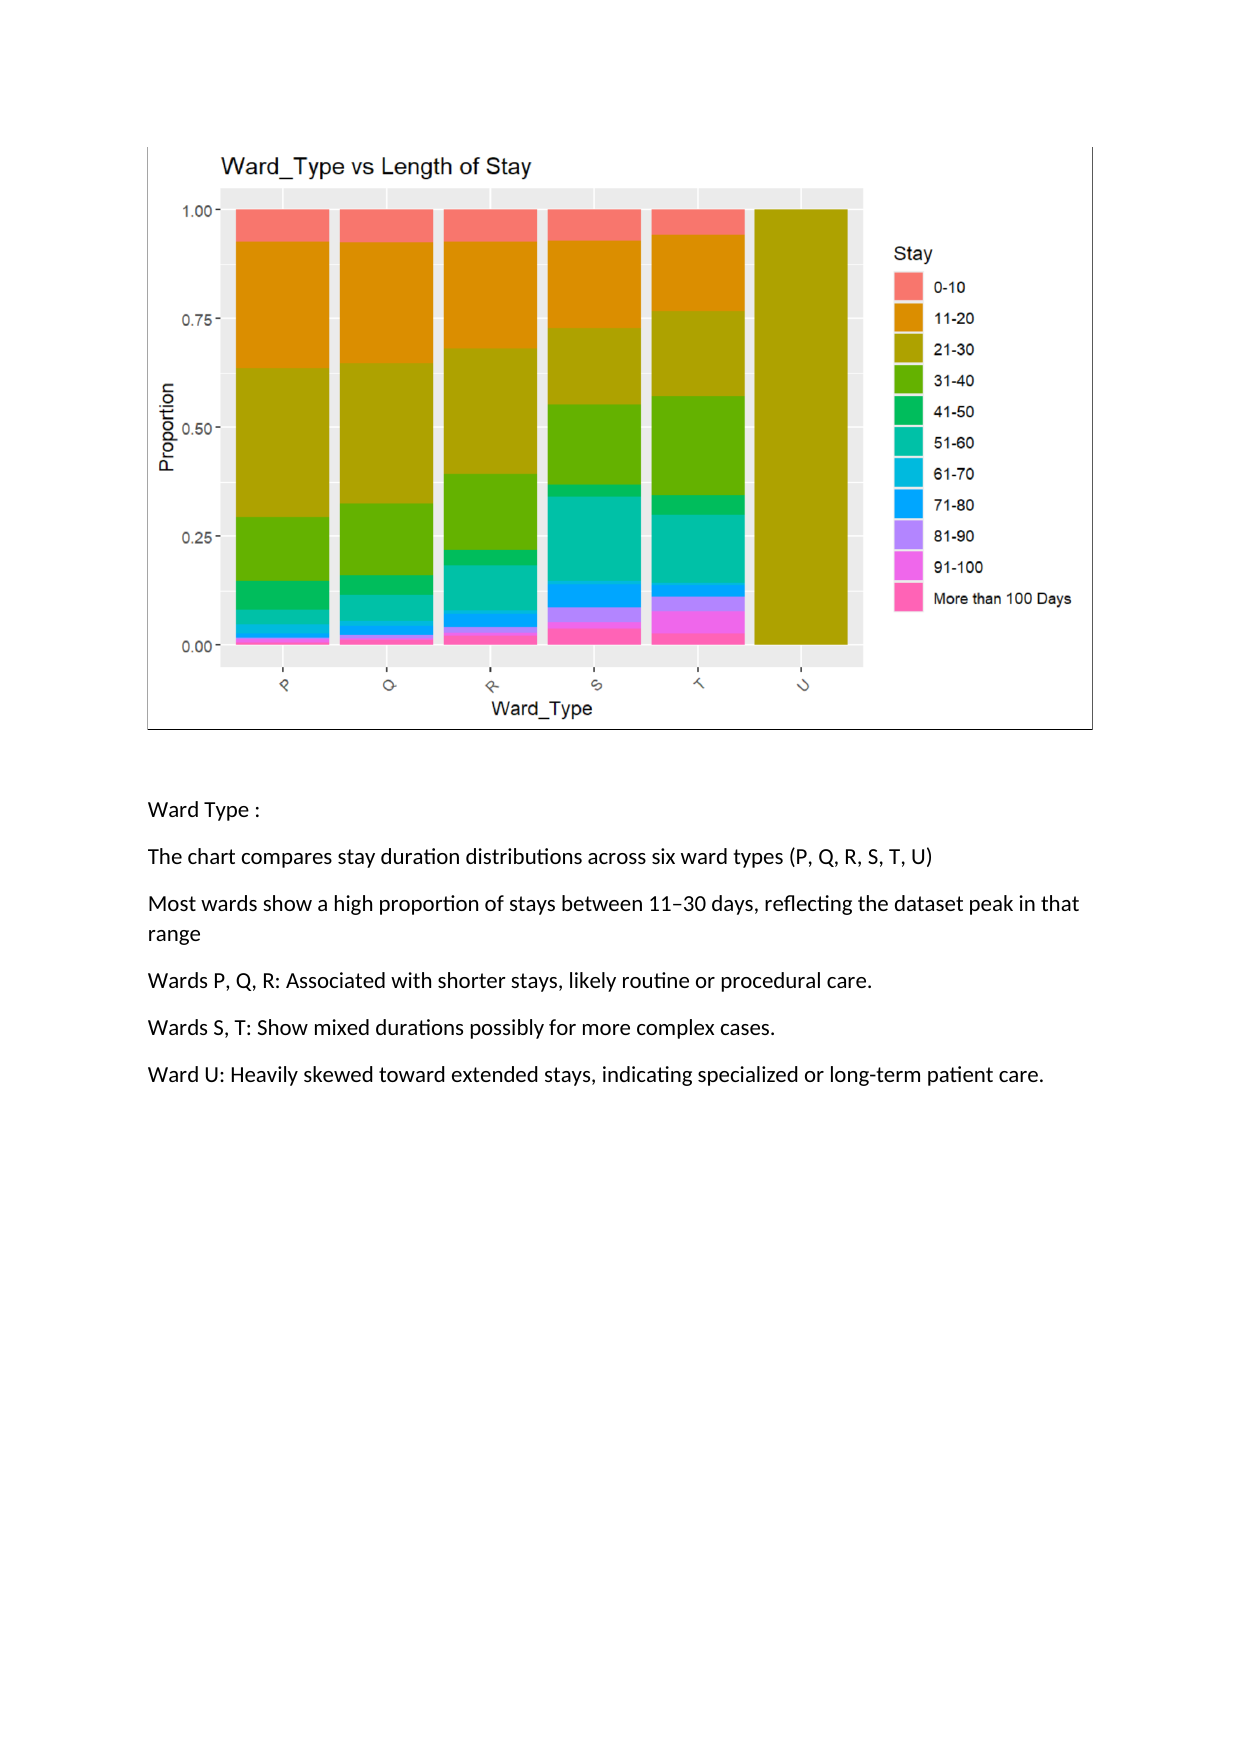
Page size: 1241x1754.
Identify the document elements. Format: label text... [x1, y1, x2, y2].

picture [147, 147, 1093, 730]
text Ward Type : [148, 795, 1093, 823]
text The chart compares stay duration distributions across six ward types (P, Q, R, S, T, U) [148, 842, 1093, 870]
text Wards P, Q, R: Associated with shorter stays, likely routine or procedural care. [148, 966, 1093, 994]
text Most wards show a high proportion of stays between 11–30 days, reflecting the dataset peak in that range [148, 889, 1093, 947]
text Wards S, T: Show mixed durations possibly for more complex cases. [148, 1013, 1093, 1041]
text Ward U: Heavily skewed toward extended stays, indicating specialized or long-term patient care. [148, 1060, 1093, 1088]
